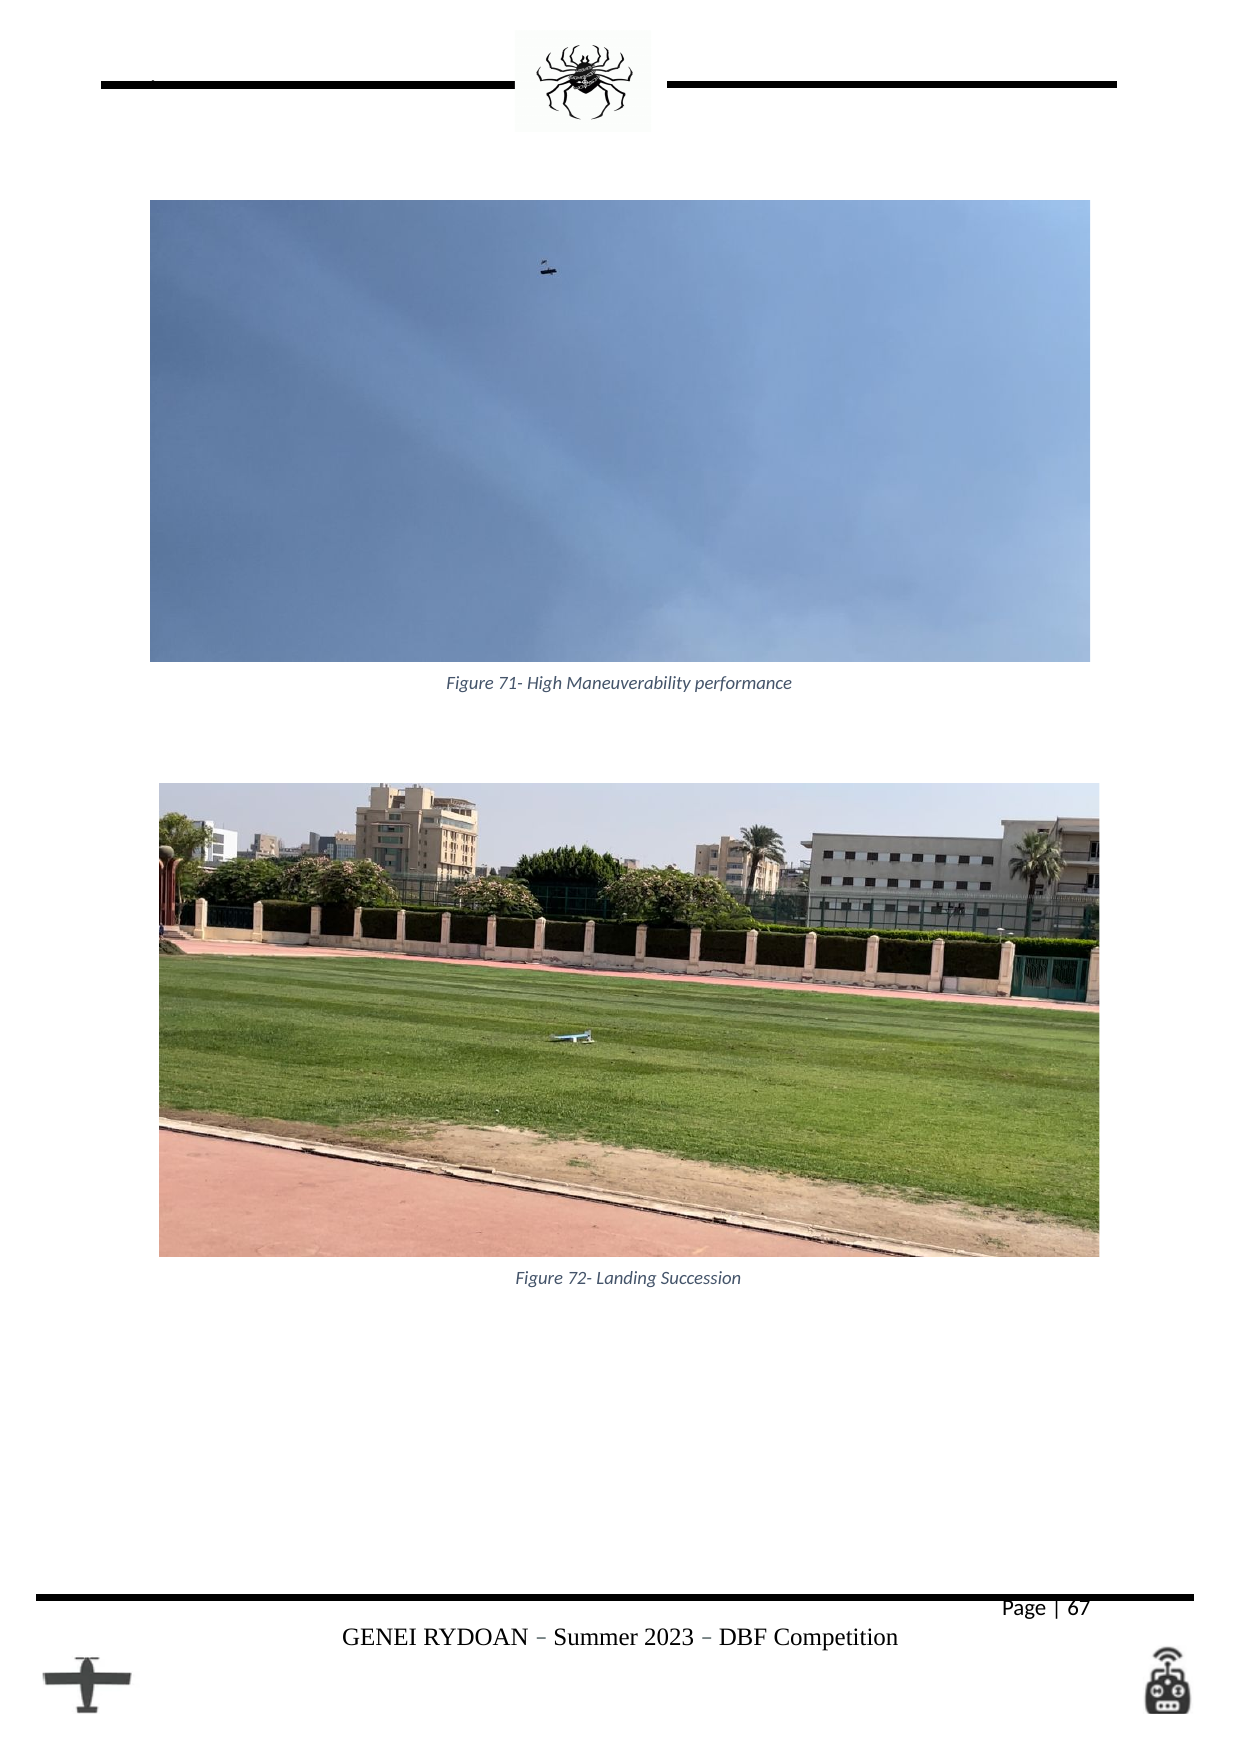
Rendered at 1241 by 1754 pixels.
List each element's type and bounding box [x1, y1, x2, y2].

picture [150, 200, 1091, 662]
picture [1142, 1644, 1194, 1714]
picture [159, 783, 1100, 1257]
picture [514, 30, 652, 132]
picture [23, 1655, 150, 1714]
